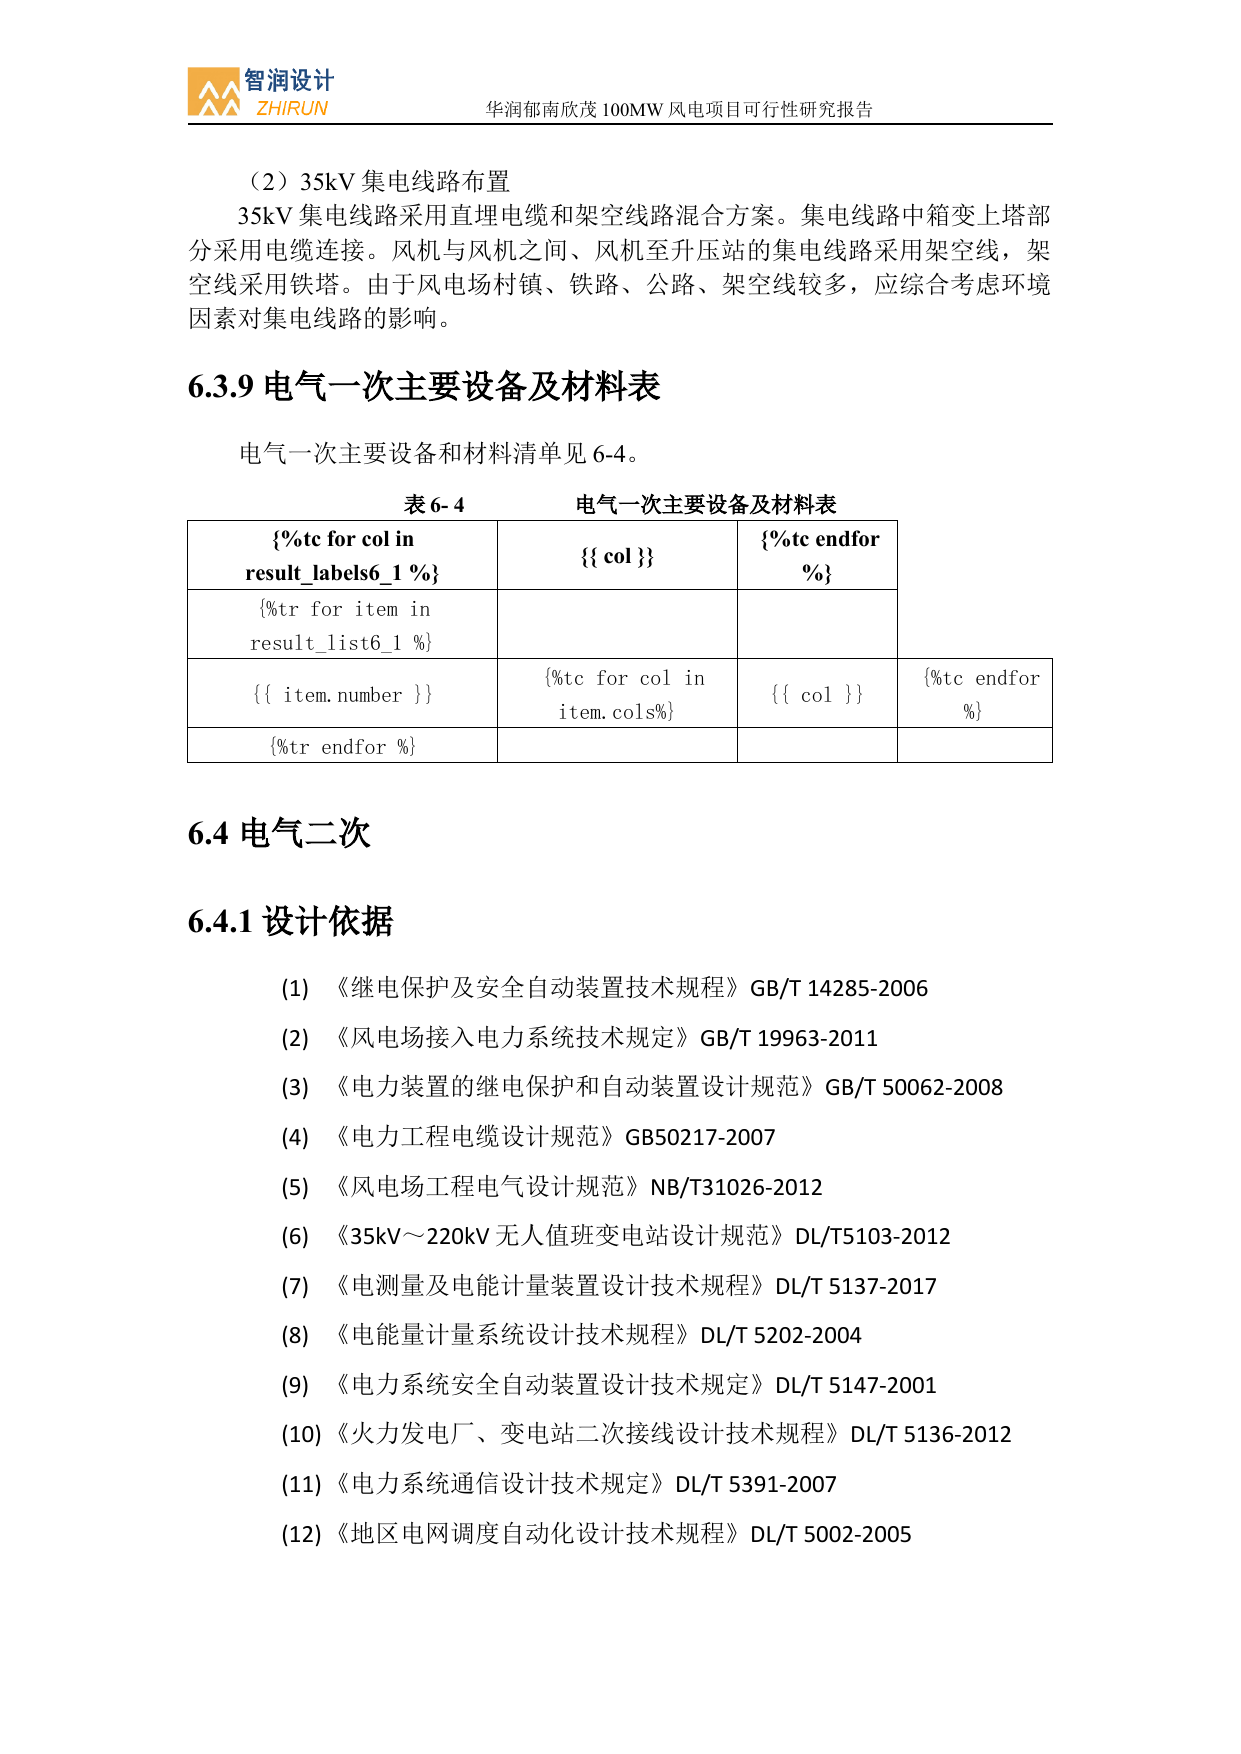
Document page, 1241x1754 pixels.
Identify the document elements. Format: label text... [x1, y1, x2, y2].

text 表6- 4 电气一次主要设备及材料表 [187, 486, 1053, 520]
list 《风电场接入电力系统技术规定》GB/T 19963-2011 [281, 1020, 1053, 1054]
list 《电力装置的继电保护和自动装置设计规范》GB/T 50062-2008 [281, 1069, 1053, 1103]
table_cell {{ col }} [738, 659, 897, 727]
list 《电力工程电缆设计规范》GB50217-2007 [281, 1119, 1053, 1153]
table_header {{ col }} [498, 521, 737, 589]
text 6.4.1设计依据 [187, 885, 1053, 953]
list 《地区电网调度自动化设计技术规程》DL/T 5002-2005 [281, 1516, 1053, 1550]
list 《风电场工程电气设计规范》NB/T31026-2012 [281, 1169, 1053, 1203]
table_cell {%tr endfor %} [188, 728, 497, 762]
list 《电力系统通信设计技术规定》DL/T 5391-2007 [281, 1466, 1053, 1500]
table_cell {%tc for col in item.cols%} [498, 659, 737, 727]
text 6.3.9电气一次主要设备及材料表 [187, 351, 1053, 418]
table_header {%tc for col in result_labels6_1 %} [188, 521, 497, 589]
table_cell {%tc endfor %} [898, 659, 1052, 727]
list 《电力系统安全自动装置设计技术规定》DL/T 5147-2001 [281, 1367, 1053, 1401]
table_cell [498, 590, 737, 658]
text 电气一次主要设备和材料清单见6-4。 [187, 436, 1053, 469]
list 《电测量及电能计量装置设计技术规程》DL/T 5137-2017 [281, 1268, 1053, 1302]
table_cell [898, 728, 1052, 762]
list 《35kV～220kV无人值班变电站设计规范》DL/T5103-2012 [281, 1218, 1053, 1252]
table_cell [498, 728, 737, 762]
text 35kV集电线路采用直埋电缆和架空线路混合方案。集电线路中箱变上塔部分采用电缆连接。风机与风机之间、风机至升压站的集电线路采用架空线，架空线采用铁塔。由于风电场村镇、铁路、公路、架空线较多，应综合考虑环境因素对集电线路的影响。 [187, 198, 1053, 334]
table_cell {%tr for item in result_list6_1 %} [188, 590, 497, 658]
table_cell [738, 728, 897, 762]
text （2）35kV集电线路布置 [187, 164, 1053, 198]
list 《继电保护及安全自动装置技术规程》GB/T 14285-2006 [281, 970, 1053, 1004]
table_header {%tc endfor %} [738, 521, 897, 589]
picture [187, 65, 335, 117]
table_cell {{ item.number }} [188, 659, 497, 727]
list 《电能量计量系统设计技术规程》DL/T 5202-2004 [281, 1317, 1053, 1351]
table_cell [738, 590, 897, 658]
list 《火力发电厂、变电站二次接线设计技术规程》DL/T 5136-2012 [281, 1417, 1053, 1451]
text 6.4 电气二次 [187, 797, 1053, 851]
